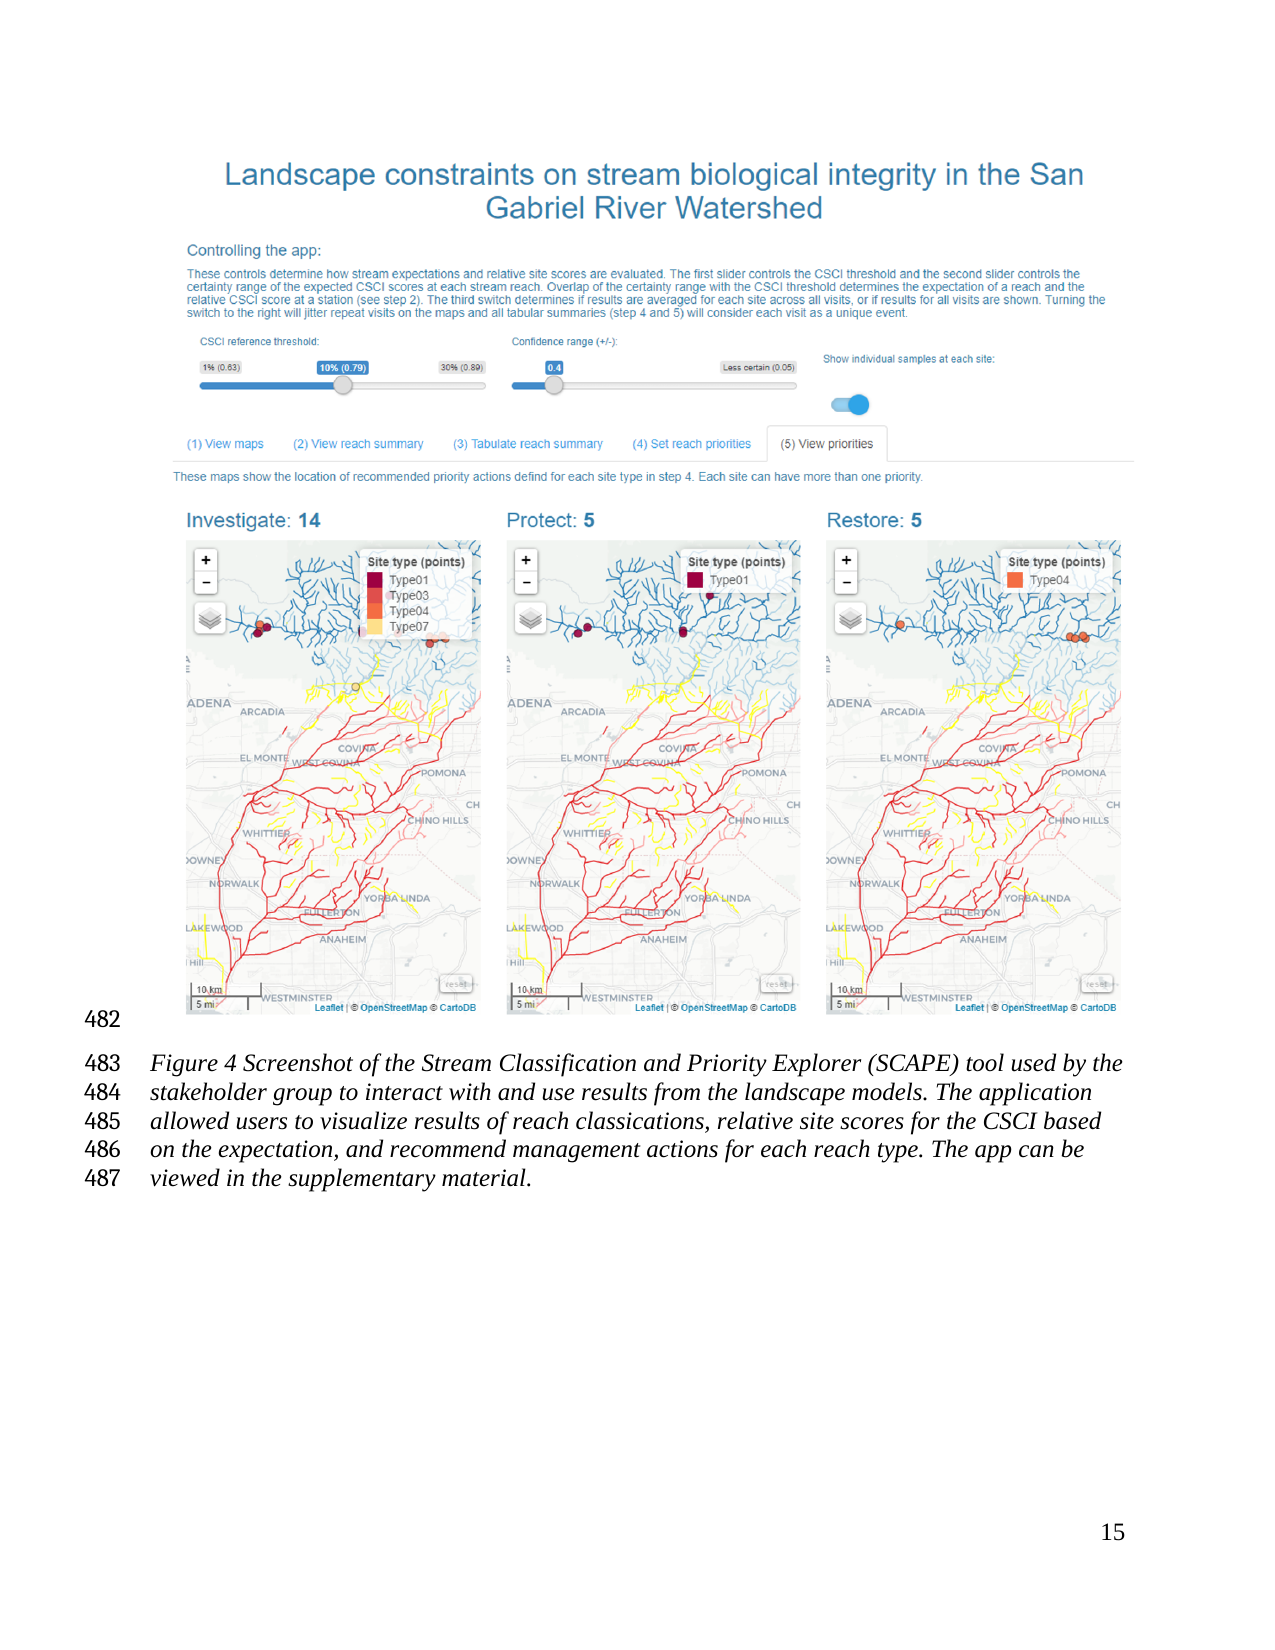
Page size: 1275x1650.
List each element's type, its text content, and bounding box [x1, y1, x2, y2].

picture [168, 150, 1144, 1028]
text Figure 4 Screenshot of the Stream Classification and Priority Explorer (SCAPE) tool used by the stakeholder group to interact with and use results from the landscape models. The application allowed users to visualize results of reach classications, relative site scores for the CSCI based on the expectation, and recommend management actions for each reach type. The app can be viewed in the supplementary material. [150, 1048, 1125, 1192]
